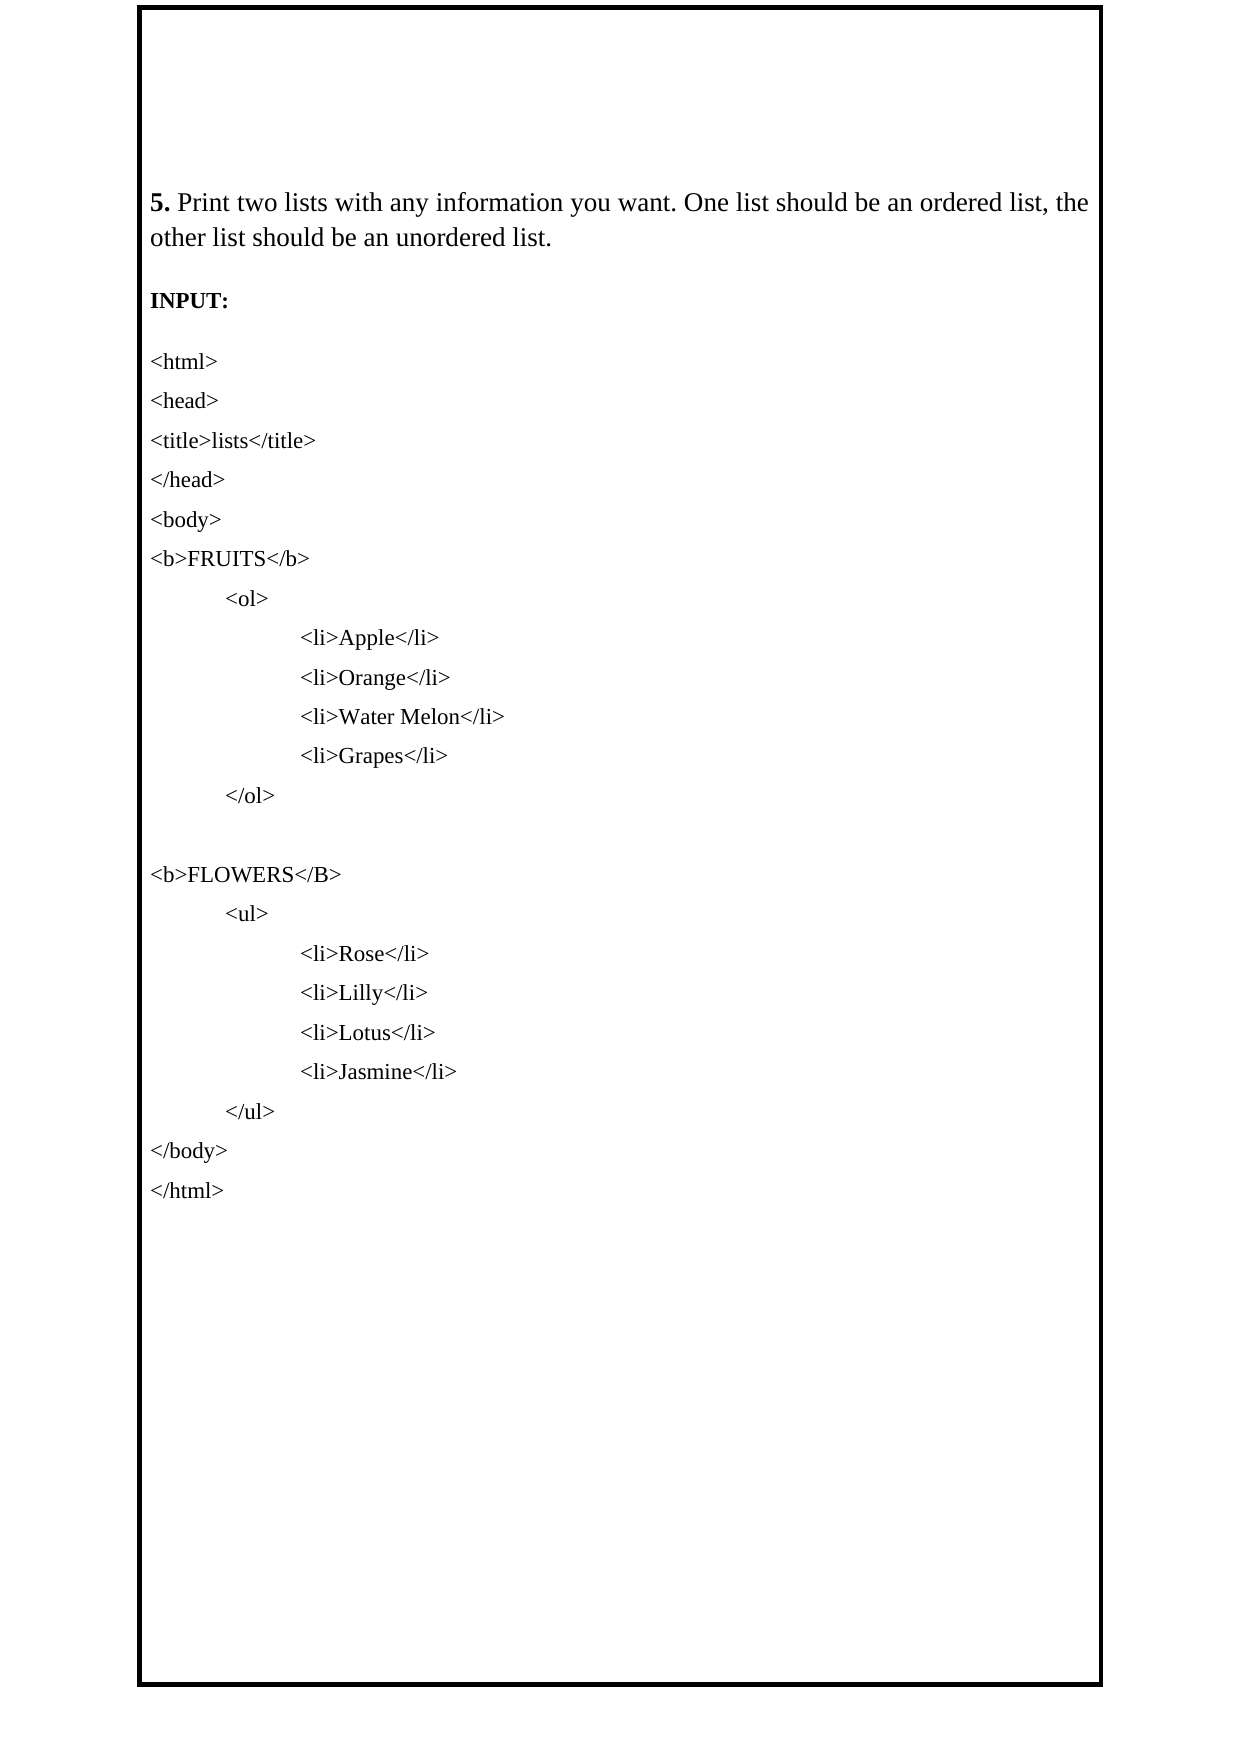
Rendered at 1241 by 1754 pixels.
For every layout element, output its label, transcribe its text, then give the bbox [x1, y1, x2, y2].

text <li>Apple</li> [150, 624, 1090, 651]
text </ol> [150, 782, 1090, 808]
text <li>Grapes</li> [150, 743, 1090, 769]
text <ol> [150, 585, 1090, 611]
text <li>Lilly</li> [150, 979, 1090, 1006]
text <head> [150, 387, 1090, 414]
text <ul> [150, 901, 1090, 927]
text <b>FLOWERS</B> [150, 861, 1090, 887]
text <li>Orange</li> [150, 664, 1090, 690]
text <li>Lotus</li> [150, 1019, 1090, 1045]
text </head> [150, 466, 1090, 493]
text <li>Jasmine</li> [150, 1058, 1090, 1085]
text </body> [150, 1137, 1090, 1164]
text <title>lists</title> [150, 427, 1090, 453]
text <li>Water Melon</li> [150, 703, 1090, 729]
text </ul> [150, 1098, 1090, 1124]
text <html> [150, 348, 1090, 374]
text <li>Rose</li> [150, 940, 1090, 966]
text <b>FRUITS</b> [150, 545, 1090, 572]
text INPUT: [150, 287, 1090, 314]
text 5. Print two lists with any information you want. One list should be an ordered list, the other list should be an unordered list. [150, 186, 1090, 253]
text <body> [150, 506, 1090, 532]
text </html> [150, 1177, 1090, 1203]
